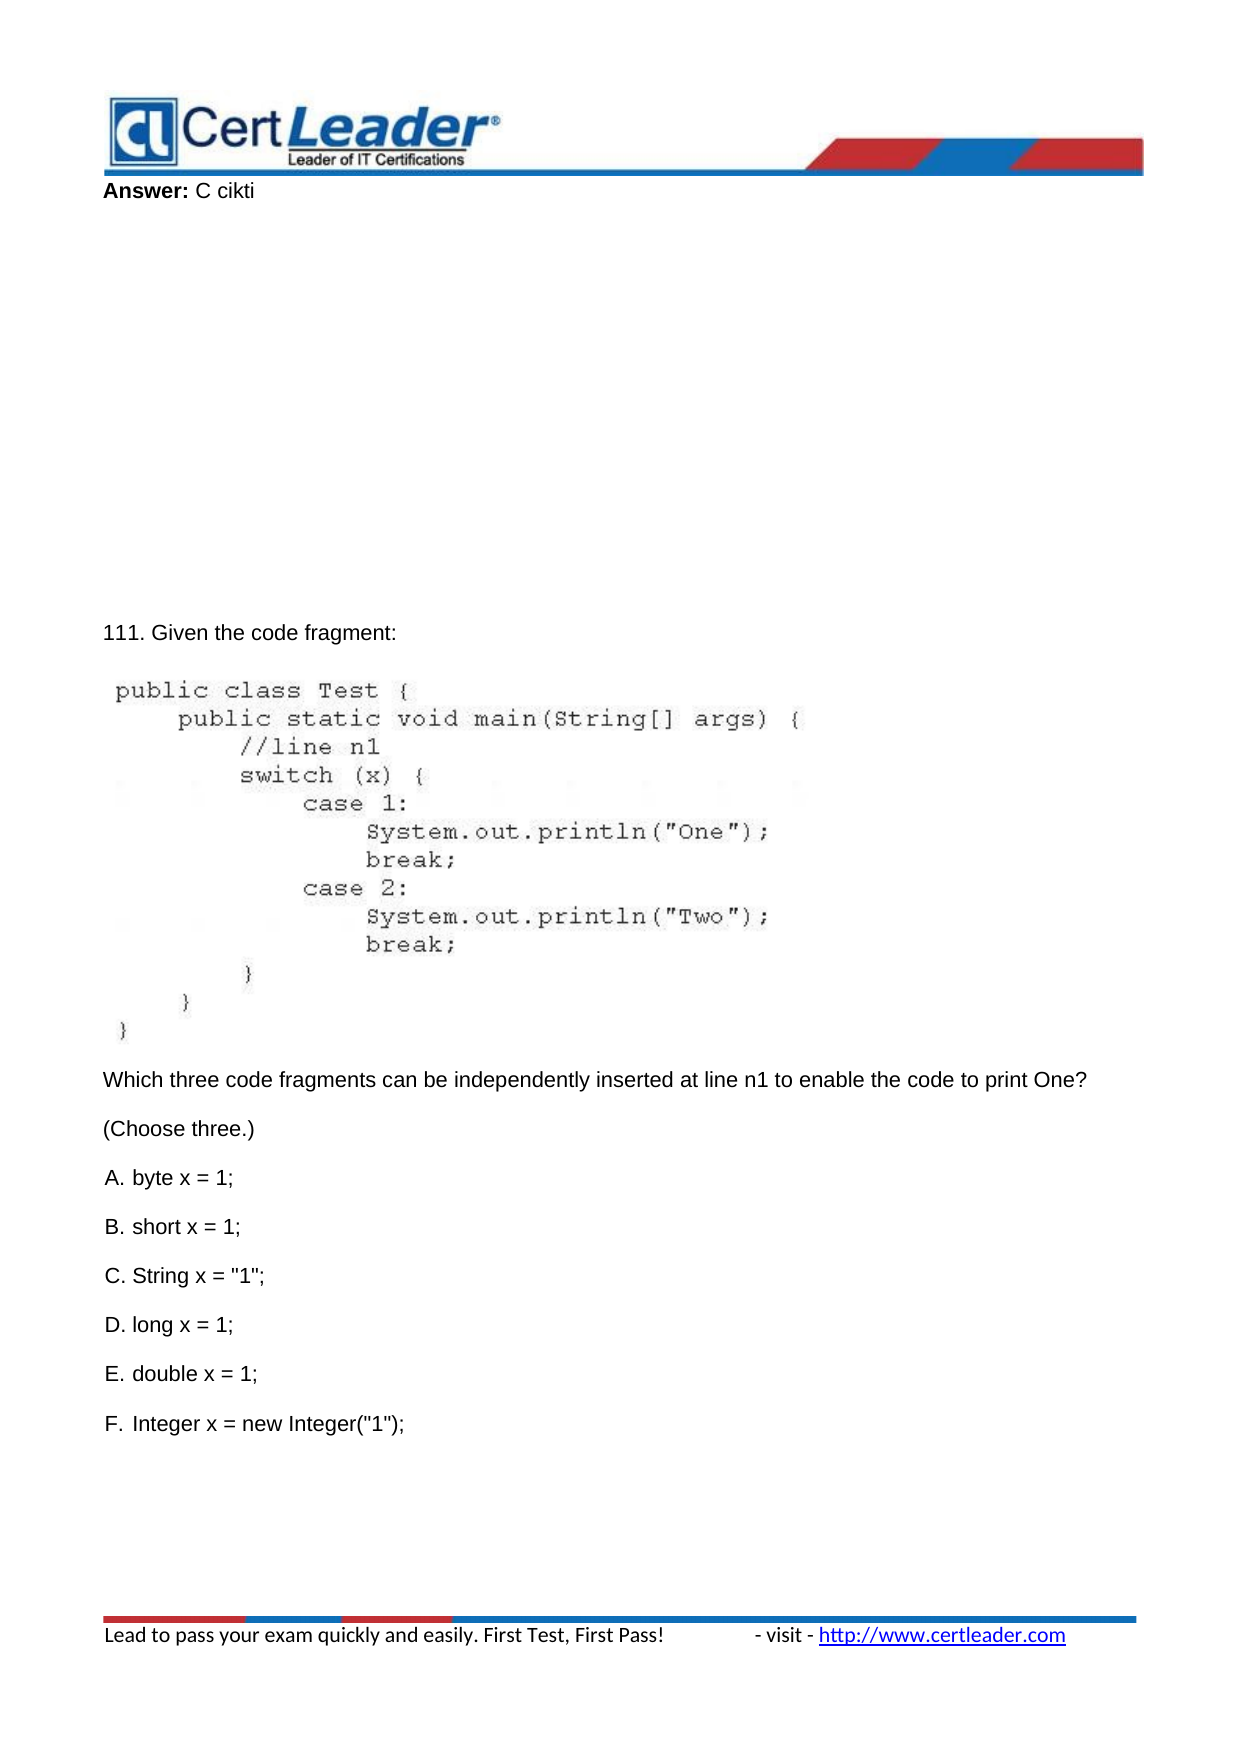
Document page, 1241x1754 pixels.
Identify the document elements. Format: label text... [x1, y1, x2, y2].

picture [104, 90, 1144, 176]
list short x = 1; [104, 1214, 1136, 1239]
text Which three code fragments can be independently inserted at line n1 to enable the code to print One? [103, 1067, 1136, 1092]
text 111. Given the code fragment: [103, 620, 1136, 645]
list String x = "1"; [104, 1263, 1136, 1288]
list double x = 1; [104, 1361, 1136, 1387]
subtitle Answer: C cikti [103, 178, 1136, 203]
list long x = 1; [104, 1312, 1136, 1337]
list Integer x = new Integer("1"); [104, 1410, 1136, 1436]
text (Choose three.) [103, 1116, 1136, 1141]
picture [104, 668, 810, 1046]
list byte x = 1; [104, 1165, 1136, 1190]
picture [103, 1616, 1137, 1623]
